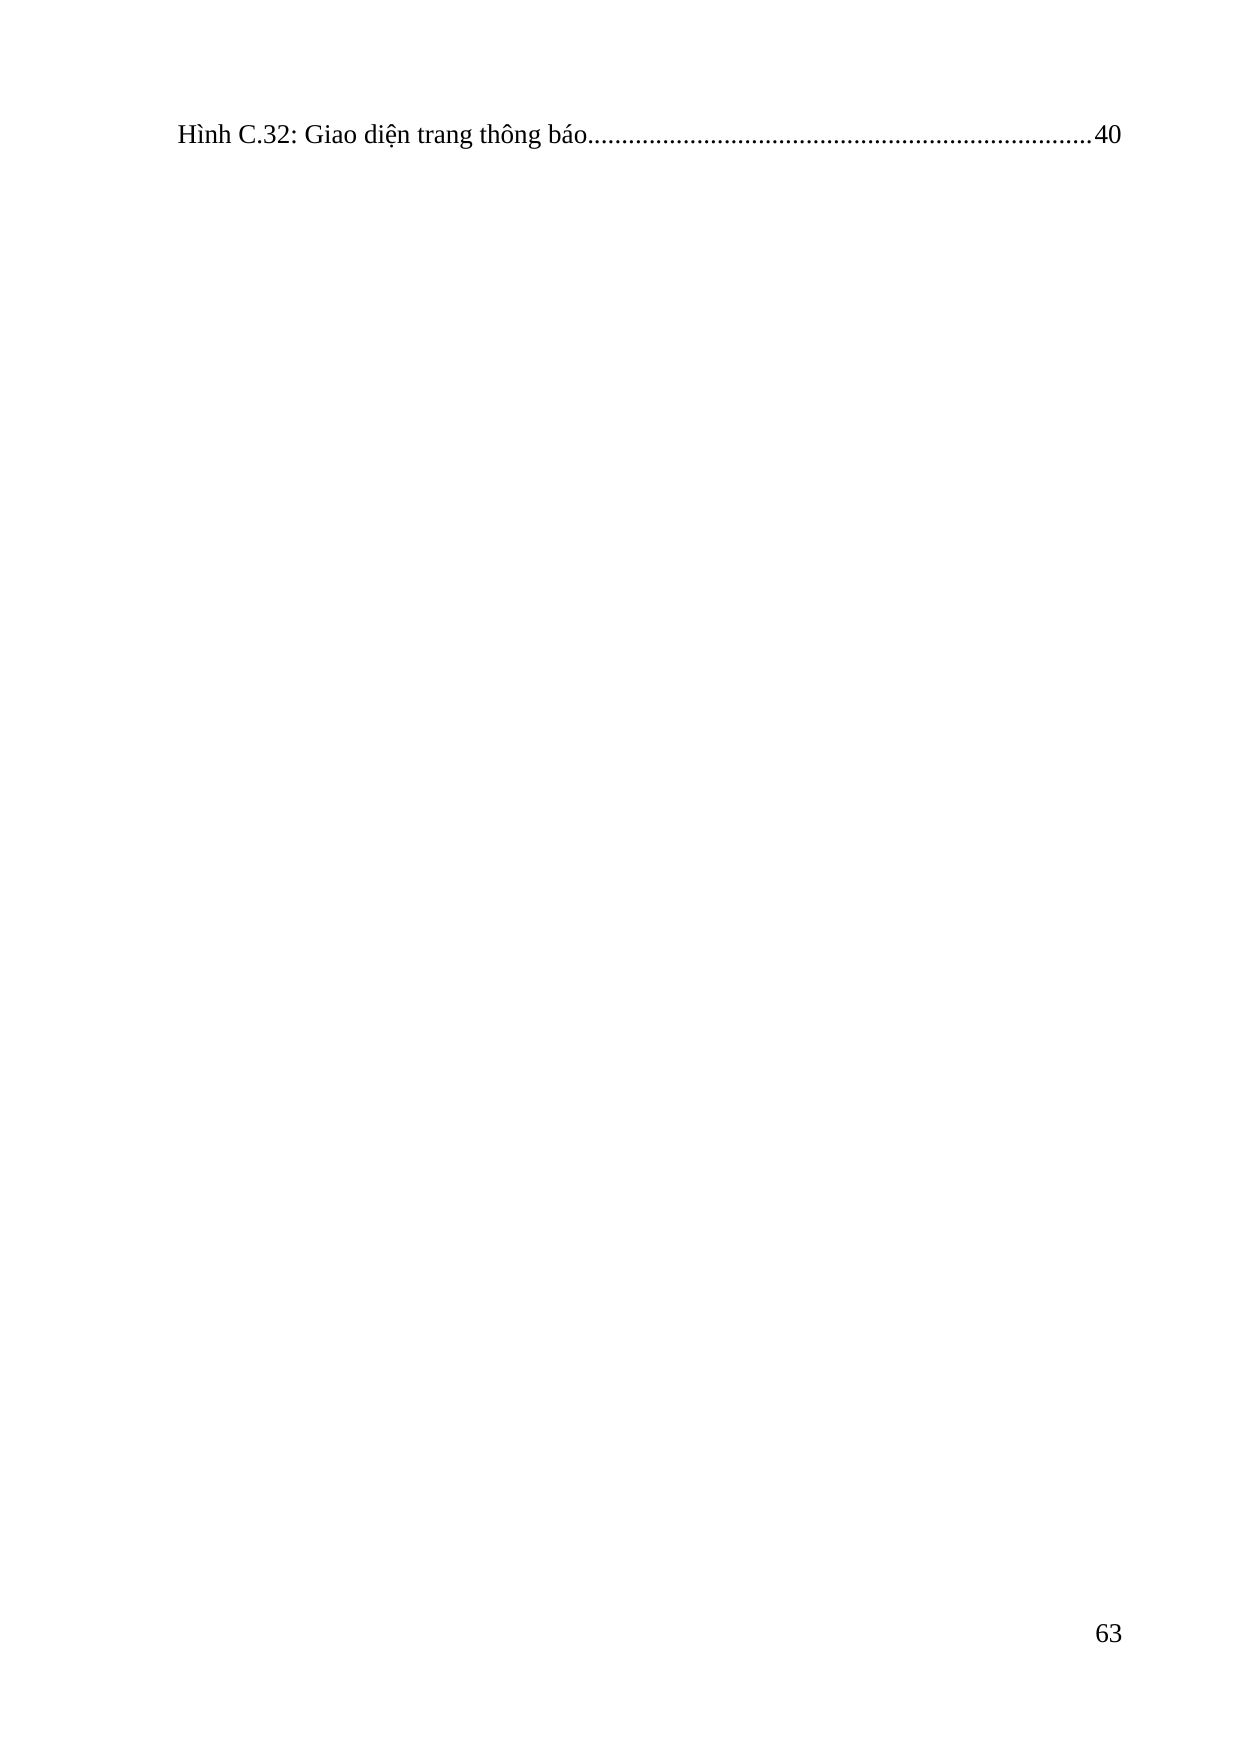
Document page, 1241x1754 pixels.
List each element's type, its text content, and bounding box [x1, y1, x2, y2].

text Hình C.32: Giao diện trang thông báo 40 [177, 118, 1122, 149]
